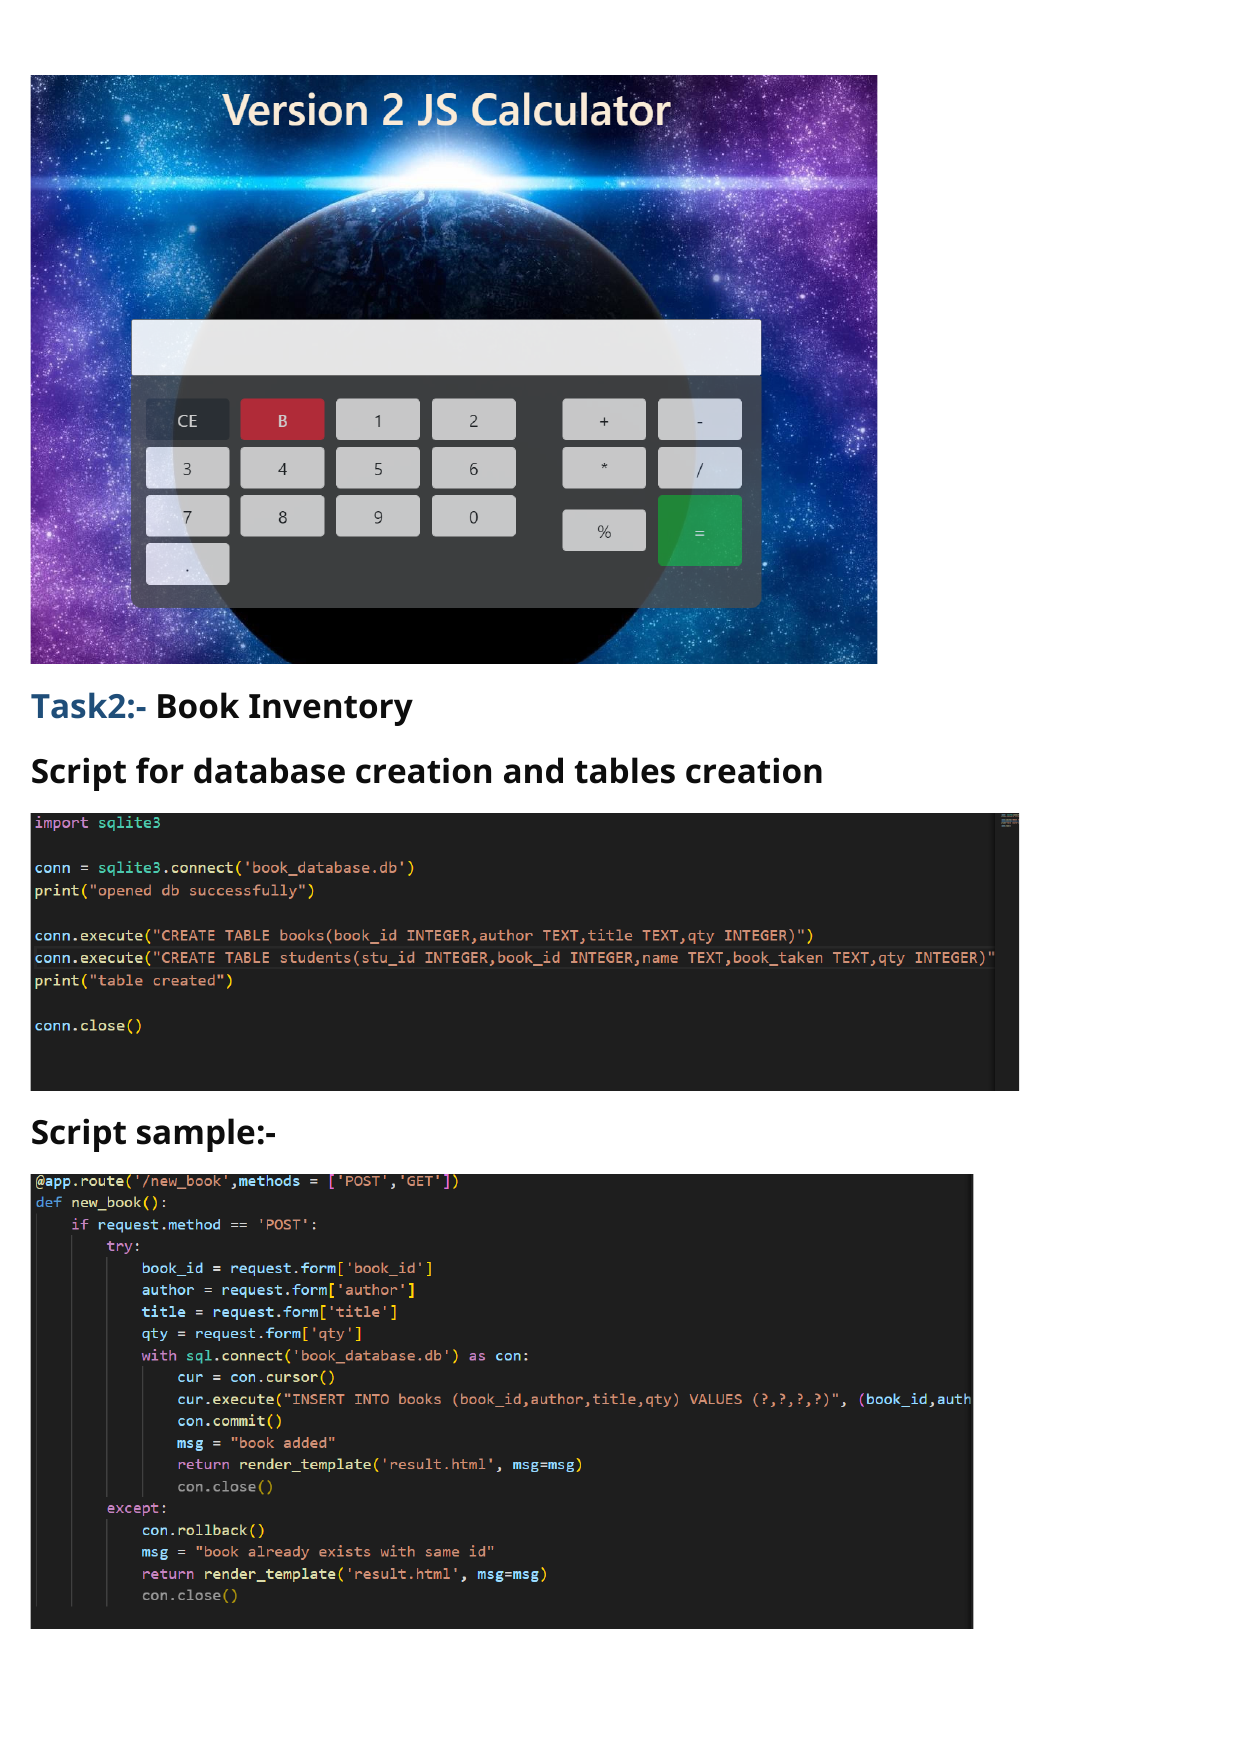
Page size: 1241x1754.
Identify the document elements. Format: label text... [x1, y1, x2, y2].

picture [30, 1174, 974, 1629]
text Script sample:- [31, 1109, 1165, 1154]
text Script for database creation and tables creation [31, 748, 1165, 794]
picture [30, 75, 878, 664]
picture [30, 813, 1020, 1091]
text Task2:- Book Inventory [31, 683, 1165, 728]
